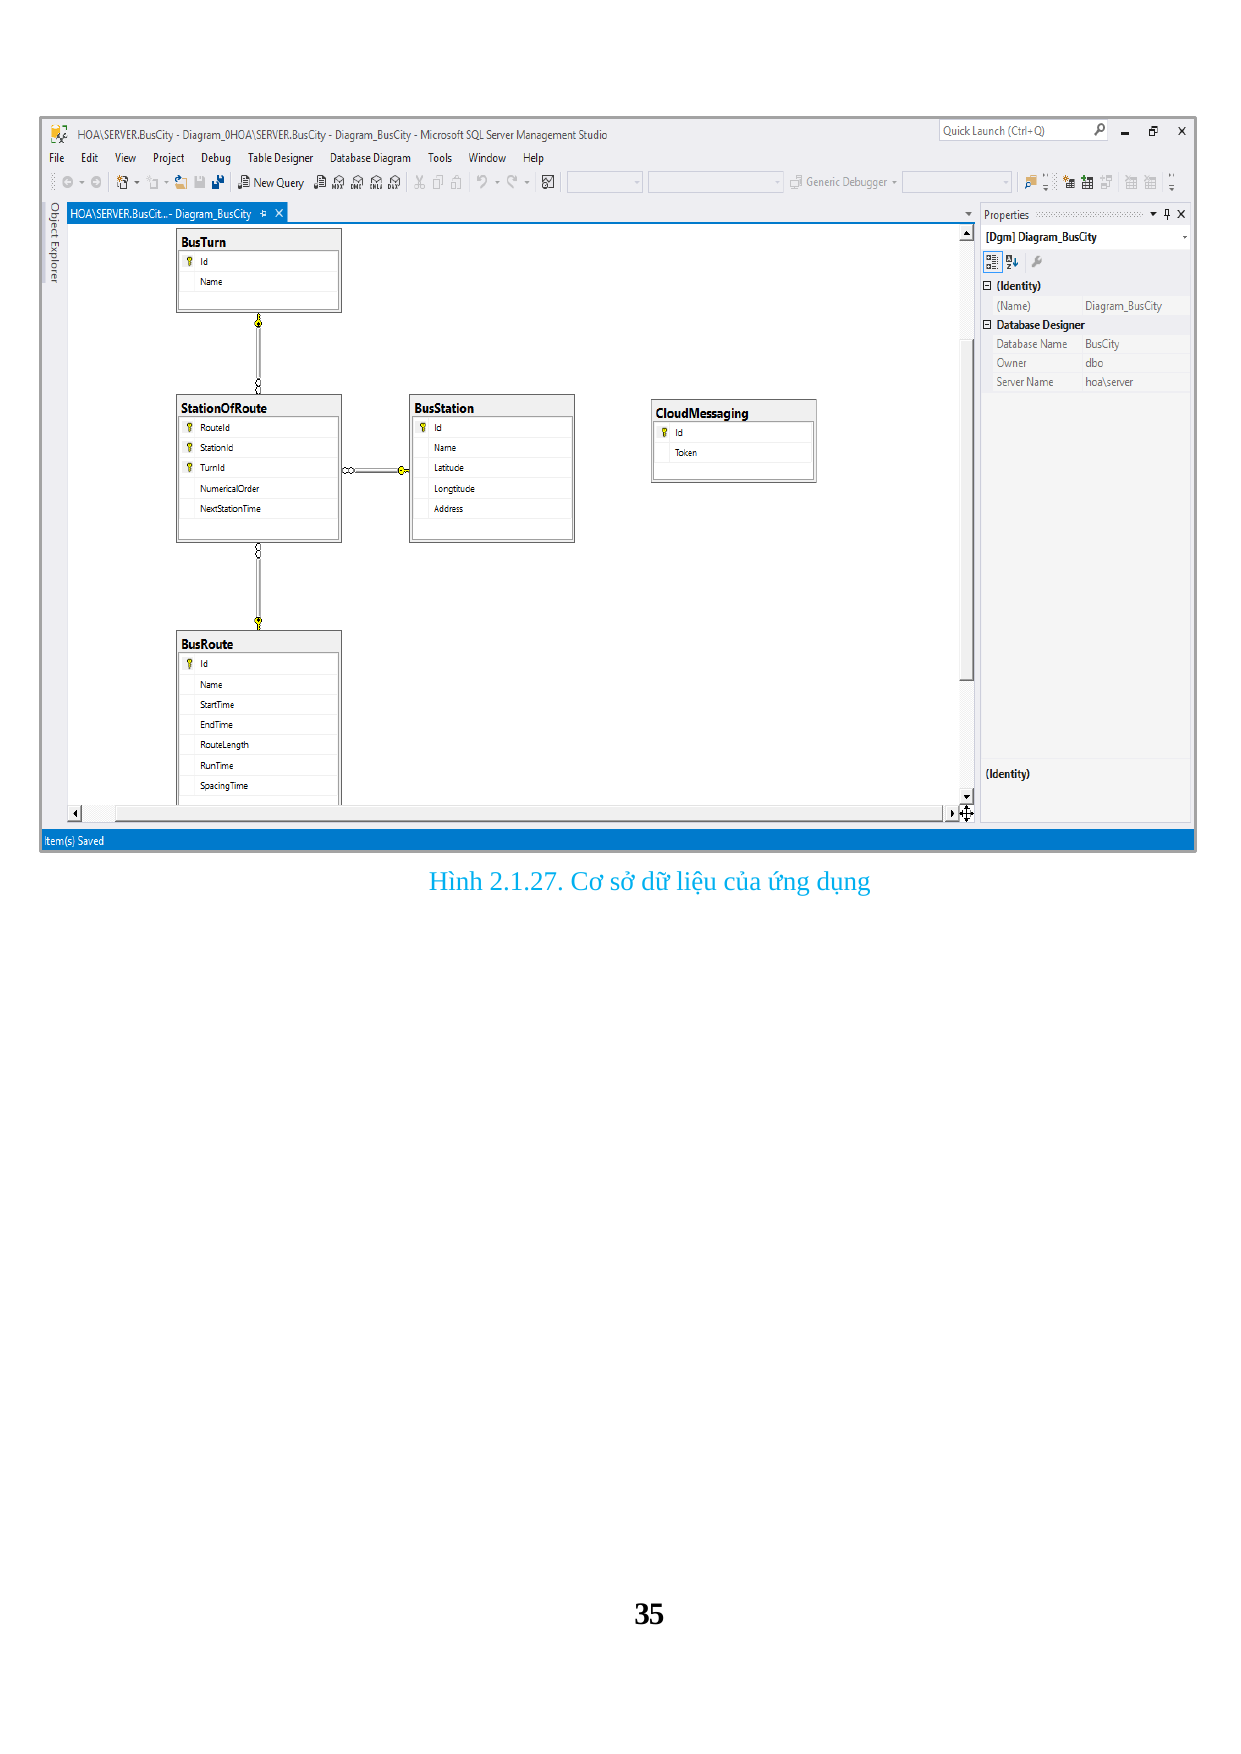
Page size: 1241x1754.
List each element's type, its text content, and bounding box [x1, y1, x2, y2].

picture [42, 119, 1194, 850]
text Hình 2.1.27. Cơ sở dữ liệu của ứng dụng [177, 865, 1122, 896]
